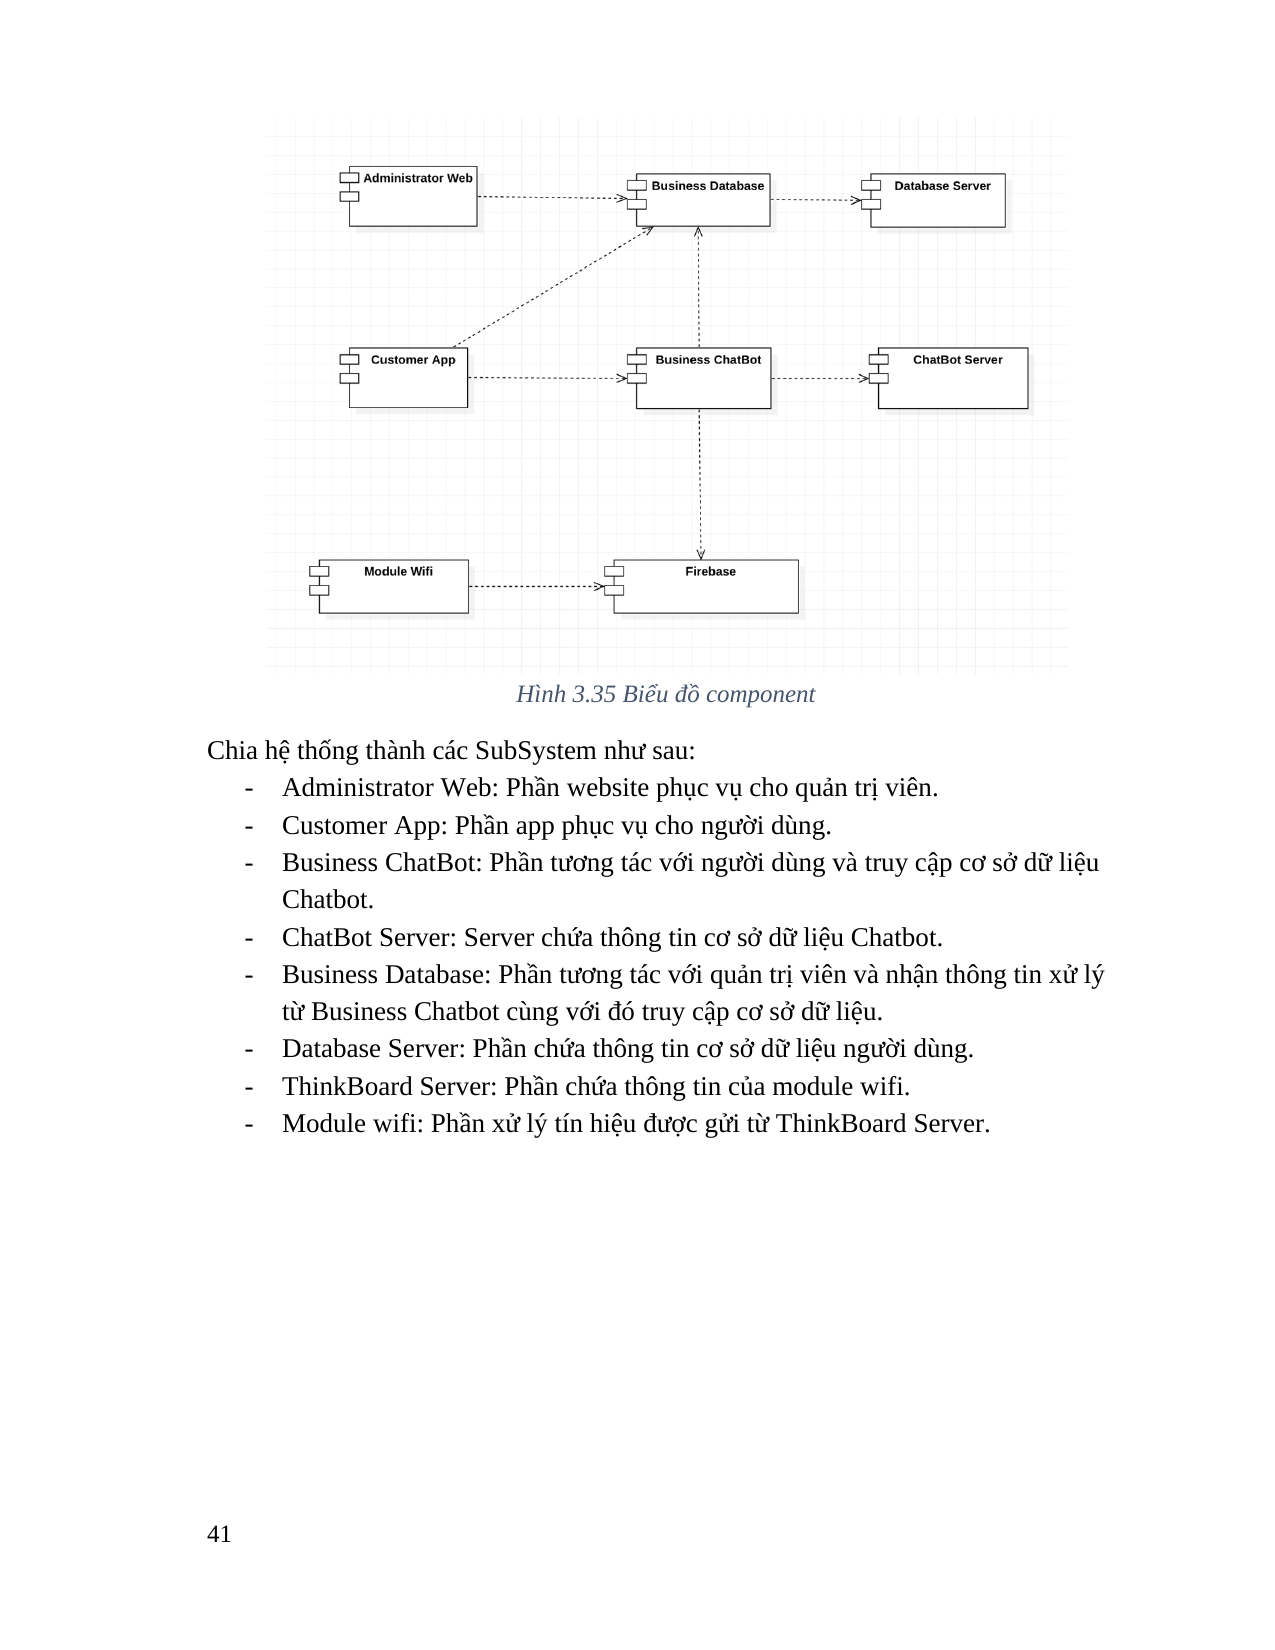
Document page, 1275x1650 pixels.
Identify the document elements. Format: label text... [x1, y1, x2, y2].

list Customer App: Phần app phục vụ cho người dùng. [244, 809, 1127, 840]
list ThinkBoard Server: Phần chứa thông tin của module wifi. [244, 1070, 1127, 1101]
picture [266, 118, 1068, 674]
list Administrator Web: Phần website phục vụ cho quản trị viên. [244, 771, 1127, 803]
list Business Database: Phần tương tác với quản trị viên và nhận thông tin xử lý từ Business Chatbot cùng với đó truy cập cơ sở dữ liệu. [244, 958, 1127, 1026]
text Chia hệ thống thành các SubSystem như sau: [207, 734, 1127, 765]
list ChatBot Server: Server chứa thông tin cơ sở dữ liệu Chatbot. [244, 921, 1127, 952]
list Business ChatBot: Phần tương tác với người dùng và truy cập cơ sở dữ liệu Chatbot. [244, 846, 1127, 914]
list Module wifi: Phần xử lý tín hiệu được gửi từ ThinkBoard Server. [244, 1107, 1127, 1138]
list Database Server: Phần chứa thông tin cơ sở dữ liệu người dùng. [244, 1032, 1127, 1064]
